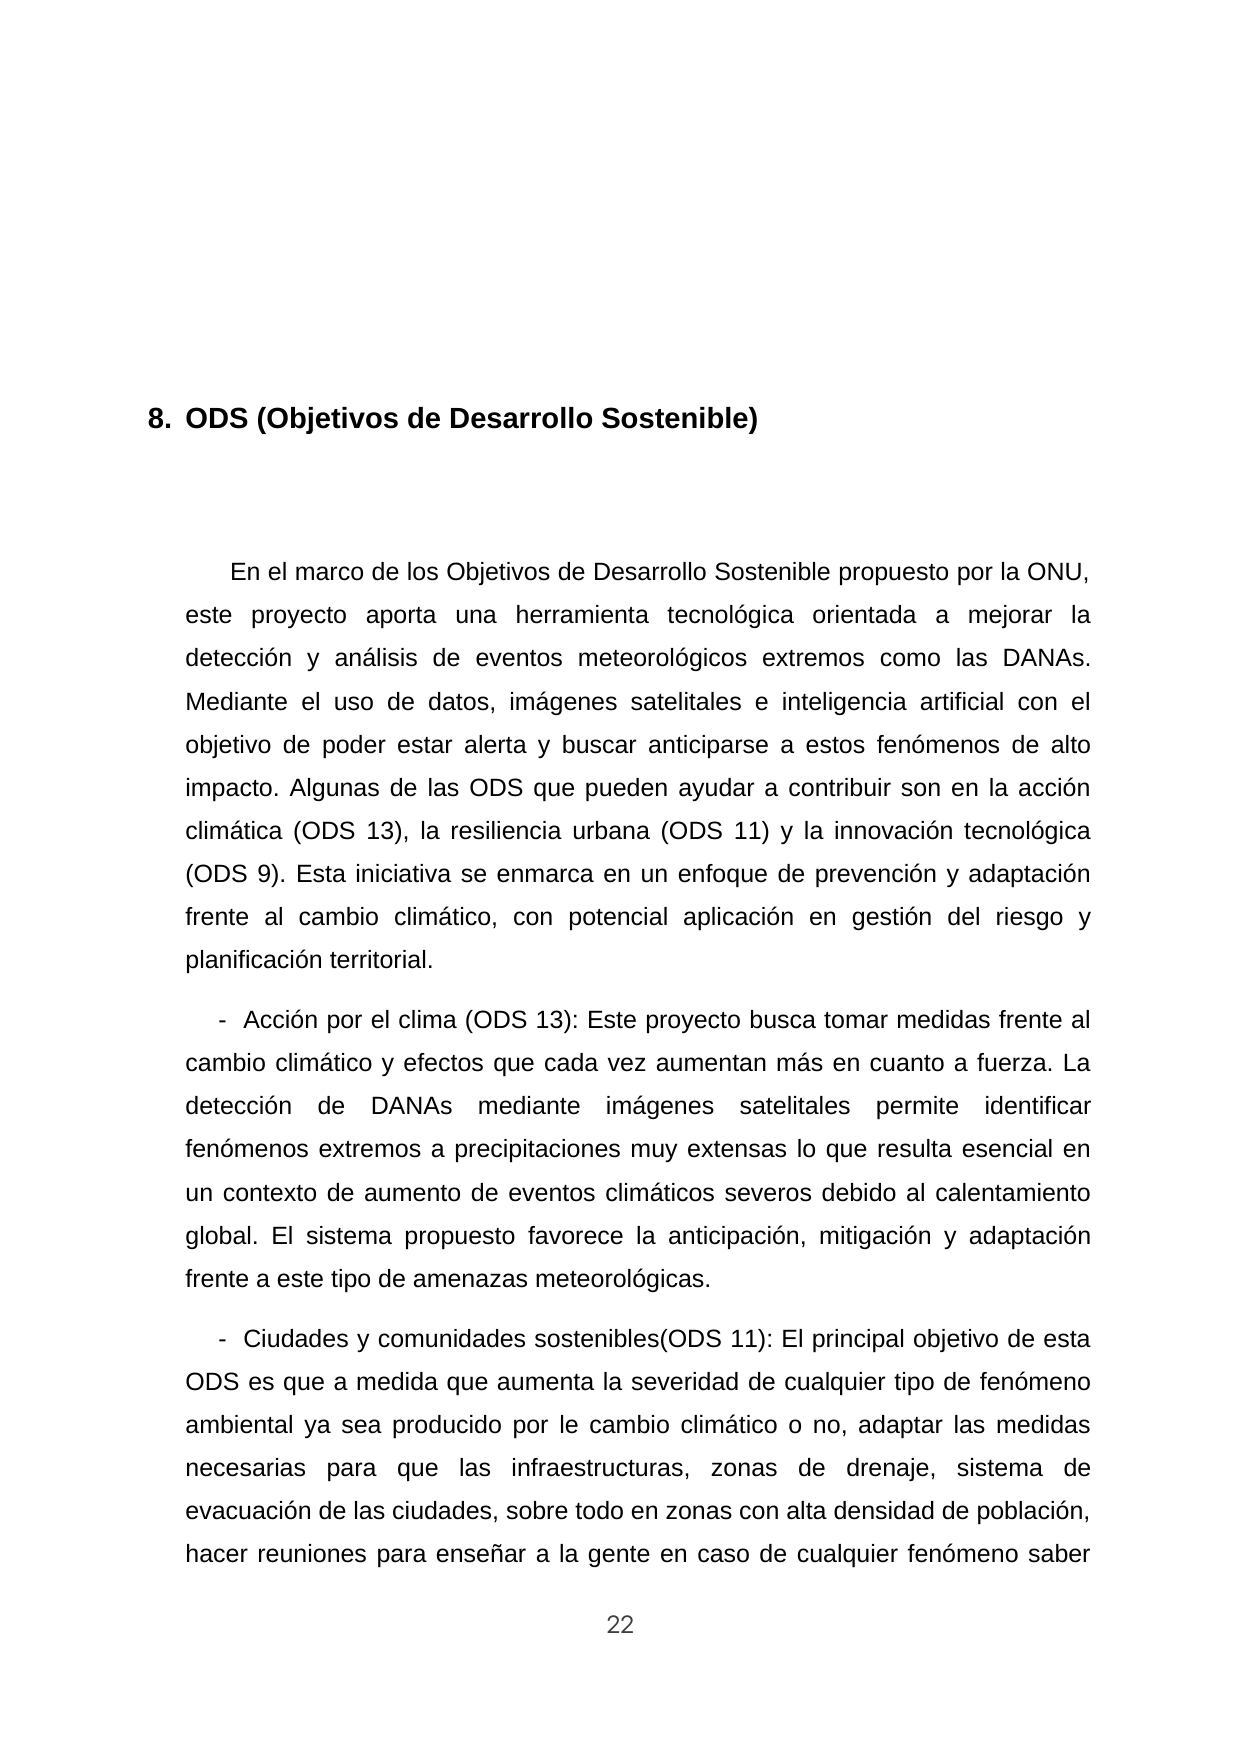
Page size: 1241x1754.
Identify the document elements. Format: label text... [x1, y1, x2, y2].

text - Acción por el clima (ODS 13): Este proyecto busca tomar medidas frente al cambio climático y efectos que cada vez aumentan más en cuanto a fuerza. La detección de DANAs mediante imágenes satelitales permite identificar fenómenos extremos a precipitaciones muy extensas lo que resulta esencial en un contexto de aumento de eventos climáticos severos debido al calentamiento global. El sistema propuesto favorece la anticipación, mitigación y adaptación frente a este tipo de amenazas meteorológicas. [185, 1005, 1092, 1292]
subtitle ODS (Objetivos de Desarrollo Sostenible) [148, 401, 1092, 435]
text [185, 1323, 1092, 1568]
text En el marco de los Objetivos de Desarrollo Sostenible propuesto por la ONU, este proyecto aporta una herramienta tecnológica orientada a mejorar la detección y análisis de eventos meteorológicos extremos como las DANAs. Mediante el uso de datos, imágenes satelitales e inteligencia artificial con el objetivo de poder estar alerta y buscar anticiparse a estos fenómenos de alto impacto. Algunas de las ODS que pueden ayudar a contribuir son en la acción climática (ODS 13), la resiliencia urbana (ODS 11) y la innovación tecnológica (ODS 9). Esta iniciativa se enmarca en un enfoque de prevención y adaptación frente al cambio climático, con potencial aplicación en gestión del riesgo y planificación territorial. [185, 557, 1092, 974]
